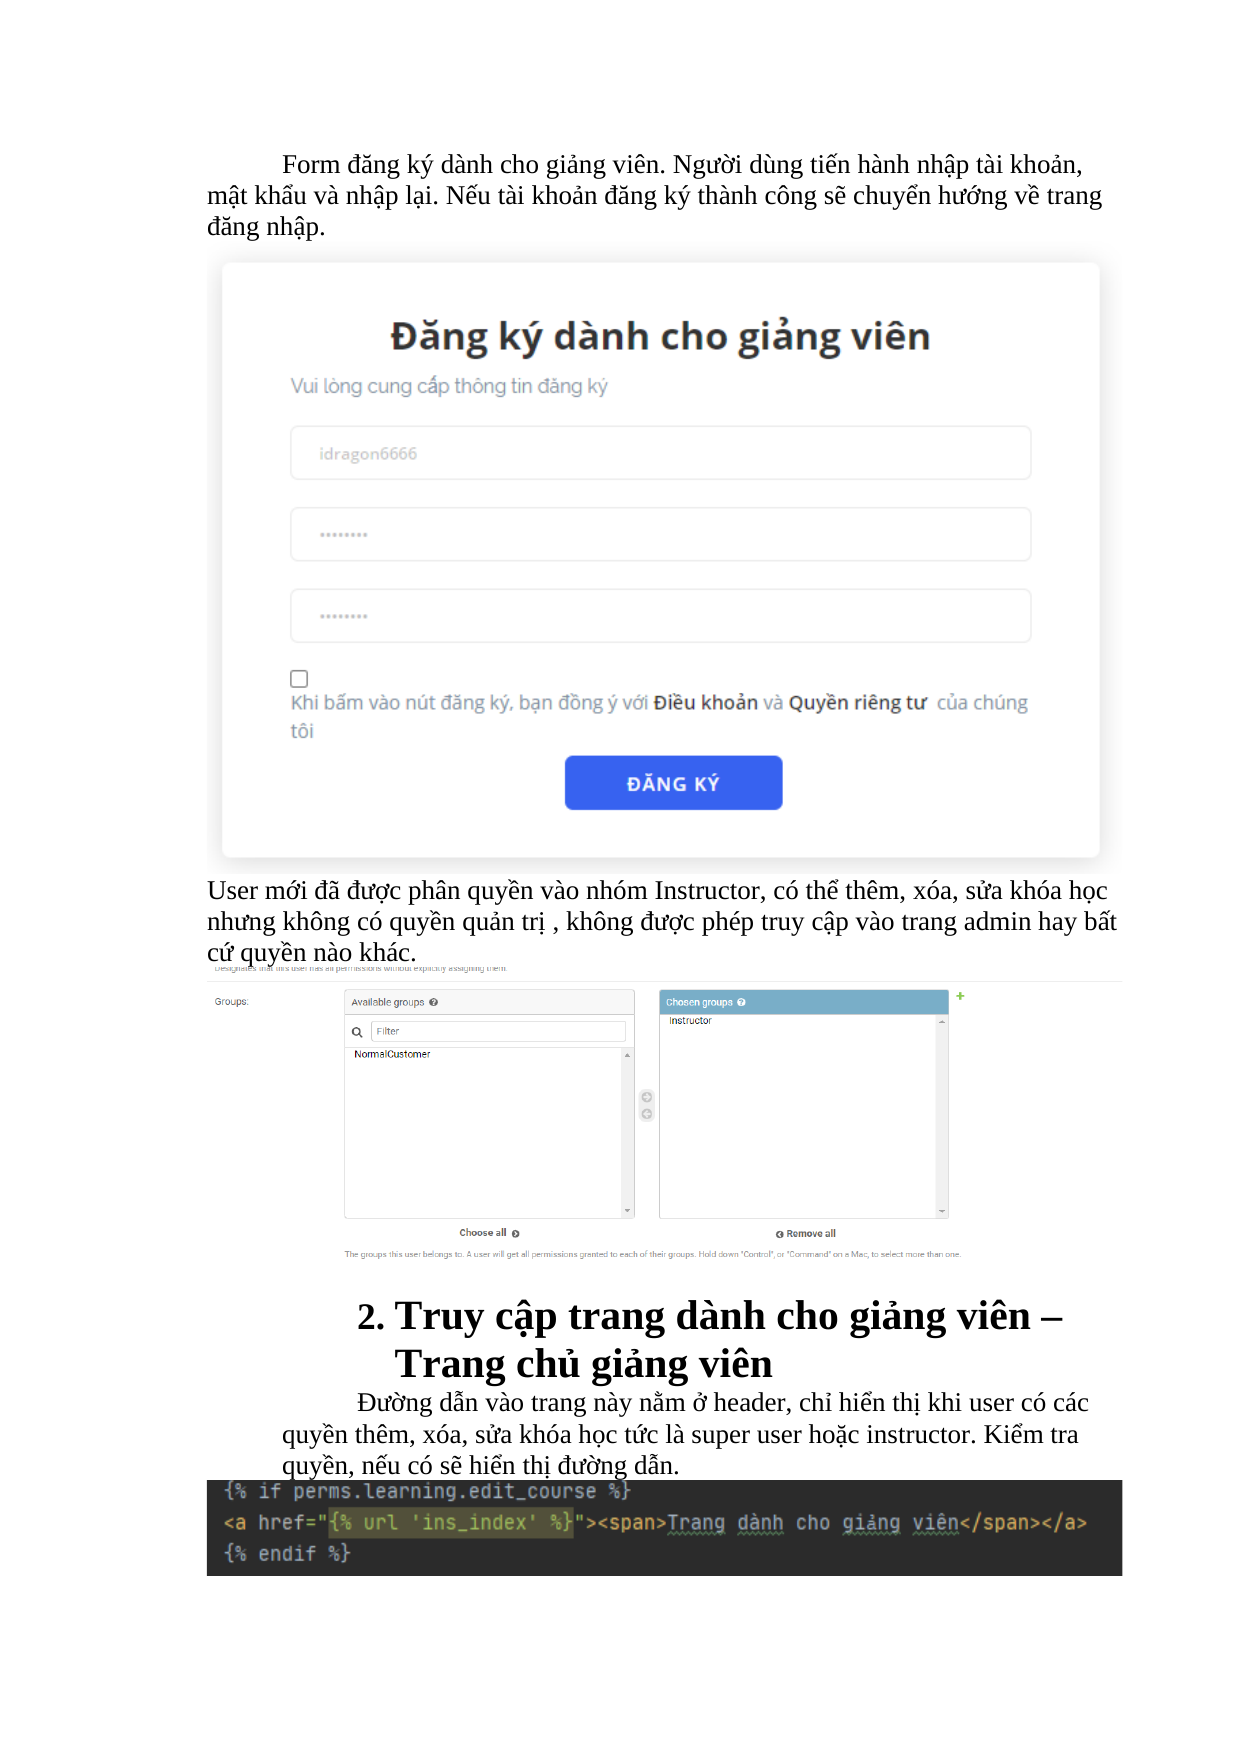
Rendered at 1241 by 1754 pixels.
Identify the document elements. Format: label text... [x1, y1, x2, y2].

text User mới đã được phân quyền vào nhóm Instructor, có thể thêm, xóa, sửa khóa học nhưng không có quyền quản trị , không được phép truy cập vào trang admin hay bất cứ quyền nào khác. [207, 874, 1122, 967]
text Đường dẫn vào trang này nằm ở header, chỉ hiển thị khi user có các quyền thêm, xóa, sửa khóa học tức là super user hoặc instructor. Kiểm tra quyền, nếu có sẽ hiển thị đường dẫn. [282, 1387, 1122, 1480]
text Form đăng ký dành cho giảng viên. Người dùng tiến hành nhập tài khoản, mật khẩu và nhập lại. Nếu tài khoản đăng ký thành công sẽ chuyển hướng về trang đăng nhập. [207, 148, 1122, 241]
list Truy cập trang dành cho giảng viên – Trang chủ giảng viên [357, 1291, 1122, 1387]
picture [206, 241, 1123, 874]
picture [206, 1480, 1123, 1576]
picture [206, 967, 1123, 1260]
